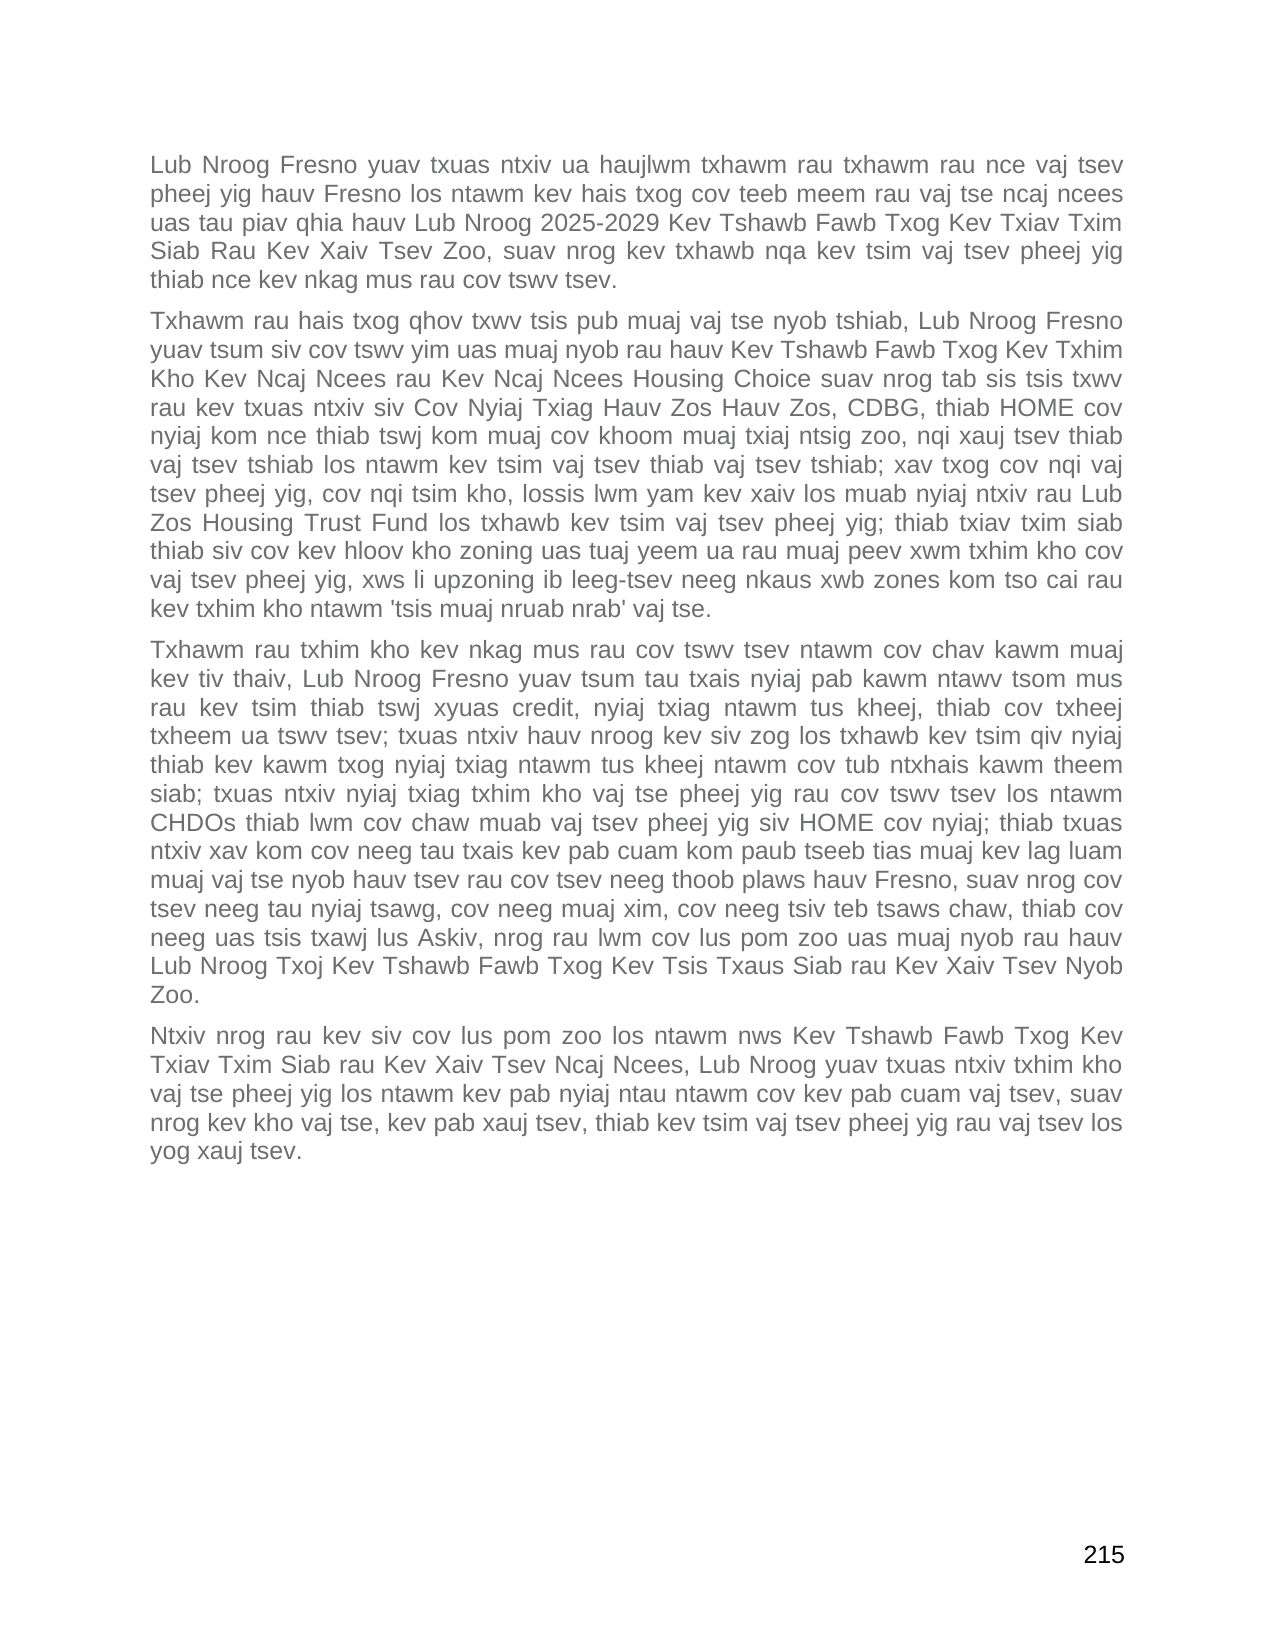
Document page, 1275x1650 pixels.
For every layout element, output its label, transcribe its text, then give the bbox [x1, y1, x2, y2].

text Txhawm rau txhim kho kev nkag mus rau cov tswv tsev ntawm cov chav kawm muaj kev tiv thaiv, Lub Nroog Fresno yuav tsum tau txais nyiaj pab kawm ntawv tsom mus rau kev tsim thiab tswj xyuas credit, nyiaj txiag ntawm tus kheej, thiab cov txheej txheem ua tswv tsev; txuas ntxiv hauv nroog kev siv zog los txhawb kev tsim qiv nyiaj thiab kev kawm txog nyiaj txiag ntawm tus kheej ntawm cov tub ntxhais kawm theem siab; txuas ntxiv nyiaj txiag txhim kho vaj tse pheej yig rau cov tswv tsev los ntawm CHDOs thiab lwm cov chaw muab vaj tsev pheej yig siv HOME cov nyiaj; thiab txuas ntxiv xav kom cov neeg tau txais kev pab cuam kom paub tseeb tias muaj kev lag luam muaj vaj tse nyob hauv tsev rau cov tsev neeg thoob plaws hauv Fresno, suav nrog cov tsev neeg tau nyiaj tsawg, cov neeg muaj xim, cov neeg tsiv teb tsaws chaw, thiab cov neeg uas tsis txawj lus Askiv, nrog rau lwm cov lus pom zoo uas muaj nyob rau hauv Lub Nroog Txoj Kev Tshawb Fawb Txog Kev Tsis Txaus Siab rau Kev Xaiv Tsev Nyob Zoo. [150, 635, 1125, 1009]
text Txhawm rau hais txog qhov txwv tsis pub muaj vaj tse nyob tshiab, Lub Nroog Fresno yuav tsum siv cov tswv yim uas muaj nyob rau hauv Kev Tshawb Fawb Txog Kev Txhim Kho Kev Ncaj Ncees rau Kev Ncaj Ncees Housing Choice suav nrog tab sis tsis txwv rau kev txuas ntxiv siv Cov Nyiaj Txiag Hauv Zos Hauv Zos, CDBG, thiab HOME cov nyiaj kom nce thiab tswj kom muaj cov khoom muaj txiaj ntsig zoo, nqi xauj tsev thiab vaj tsev tshiab los ntawm kev tsim vaj tsev thiab vaj tsev tshiab; xav txog cov nqi vaj tsev pheej yig, cov nqi tsim kho, lossis lwm yam kev xaiv los muab nyiaj ntxiv rau Lub Zos Housing Trust Fund los txhawb kev tsim vaj tsev pheej yig; thiab txiav txim siab thiab siv cov kev hloov kho zoning uas tuaj yeem ua rau muaj peev xwm txhim kho cov vaj tsev pheej yig, xws li upzoning ib leeg-tsev neeg nkaus xwb zones kom tso cai rau kev txhim kho ntawm 'tsis muaj nruab nrab' vaj tse. [150, 306, 1125, 622]
text Ntxiv nrog rau kev siv cov lus pom zoo los ntawm nws Kev Tshawb Fawb Txog Kev Txiav Txim Siab rau Kev Xaiv Tsev Ncaj Ncees, Lub Nroog yuav txuas ntxiv txhim kho vaj tse pheej yig los ntawm kev pab nyiaj ntau ntawm cov kev pab cuam vaj tsev, suav nrog kev kho vaj tse, kev pab xauj tsev, thiab kev tsim vaj tsev pheej yig rau vaj tsev los yog xauj tsev. [150, 1021, 1125, 1165]
text Lub Nroog Fresno yuav txuas ntxiv ua haujlwm txhawm rau txhawm rau nce vaj tsev pheej yig hauv Fresno los ntawm kev hais txog cov teeb meem rau vaj tse ncaj ncees uas tau piav qhia hauv Lub Nroog 2025-2029 Kev Tshawb Fawb Txog Kev Txiav Txim Siab Rau Kev Xaiv Tsev Zoo, suav nrog kev txhawb nqa kev tsim vaj tsev pheej yig thiab nce kev nkag mus rau cov tswv tsev. [150, 150, 1125, 294]
